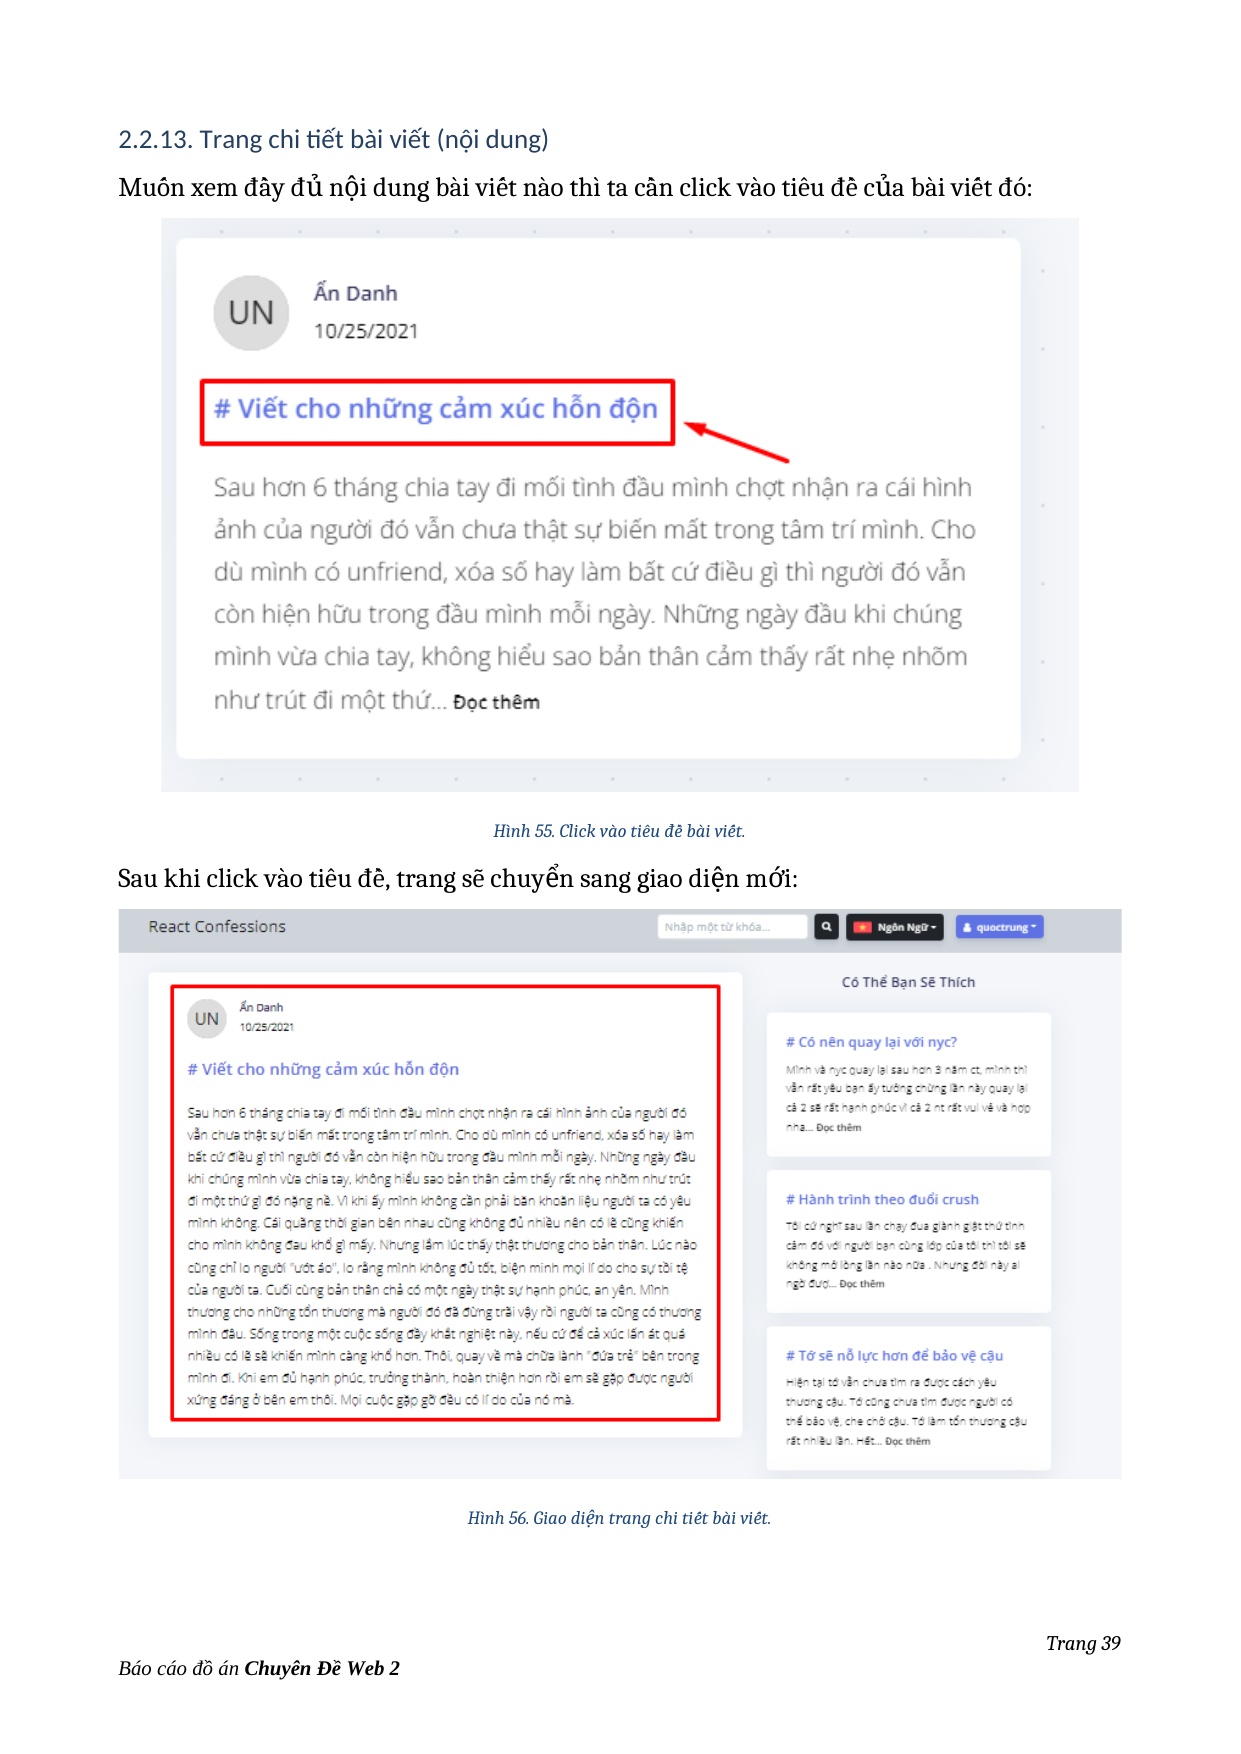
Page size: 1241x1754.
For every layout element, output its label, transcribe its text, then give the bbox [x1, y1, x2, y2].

picture [161, 218, 1079, 792]
subtitle 2.2.13. Trang chi tiết bài viết (nội dung) [118, 122, 1122, 155]
text Hình 55. Click vào tiêu đề bài viết. [118, 821, 1122, 842]
text Muốn xem đầy đủ nội dung bài viết nào thì ta cần click vào tiêu đề của bài viết đó: [118, 172, 1122, 203]
picture [118, 909, 1122, 1479]
text Hình 56. Giao diện trang chi tiết bài viết. [118, 1508, 1122, 1529]
